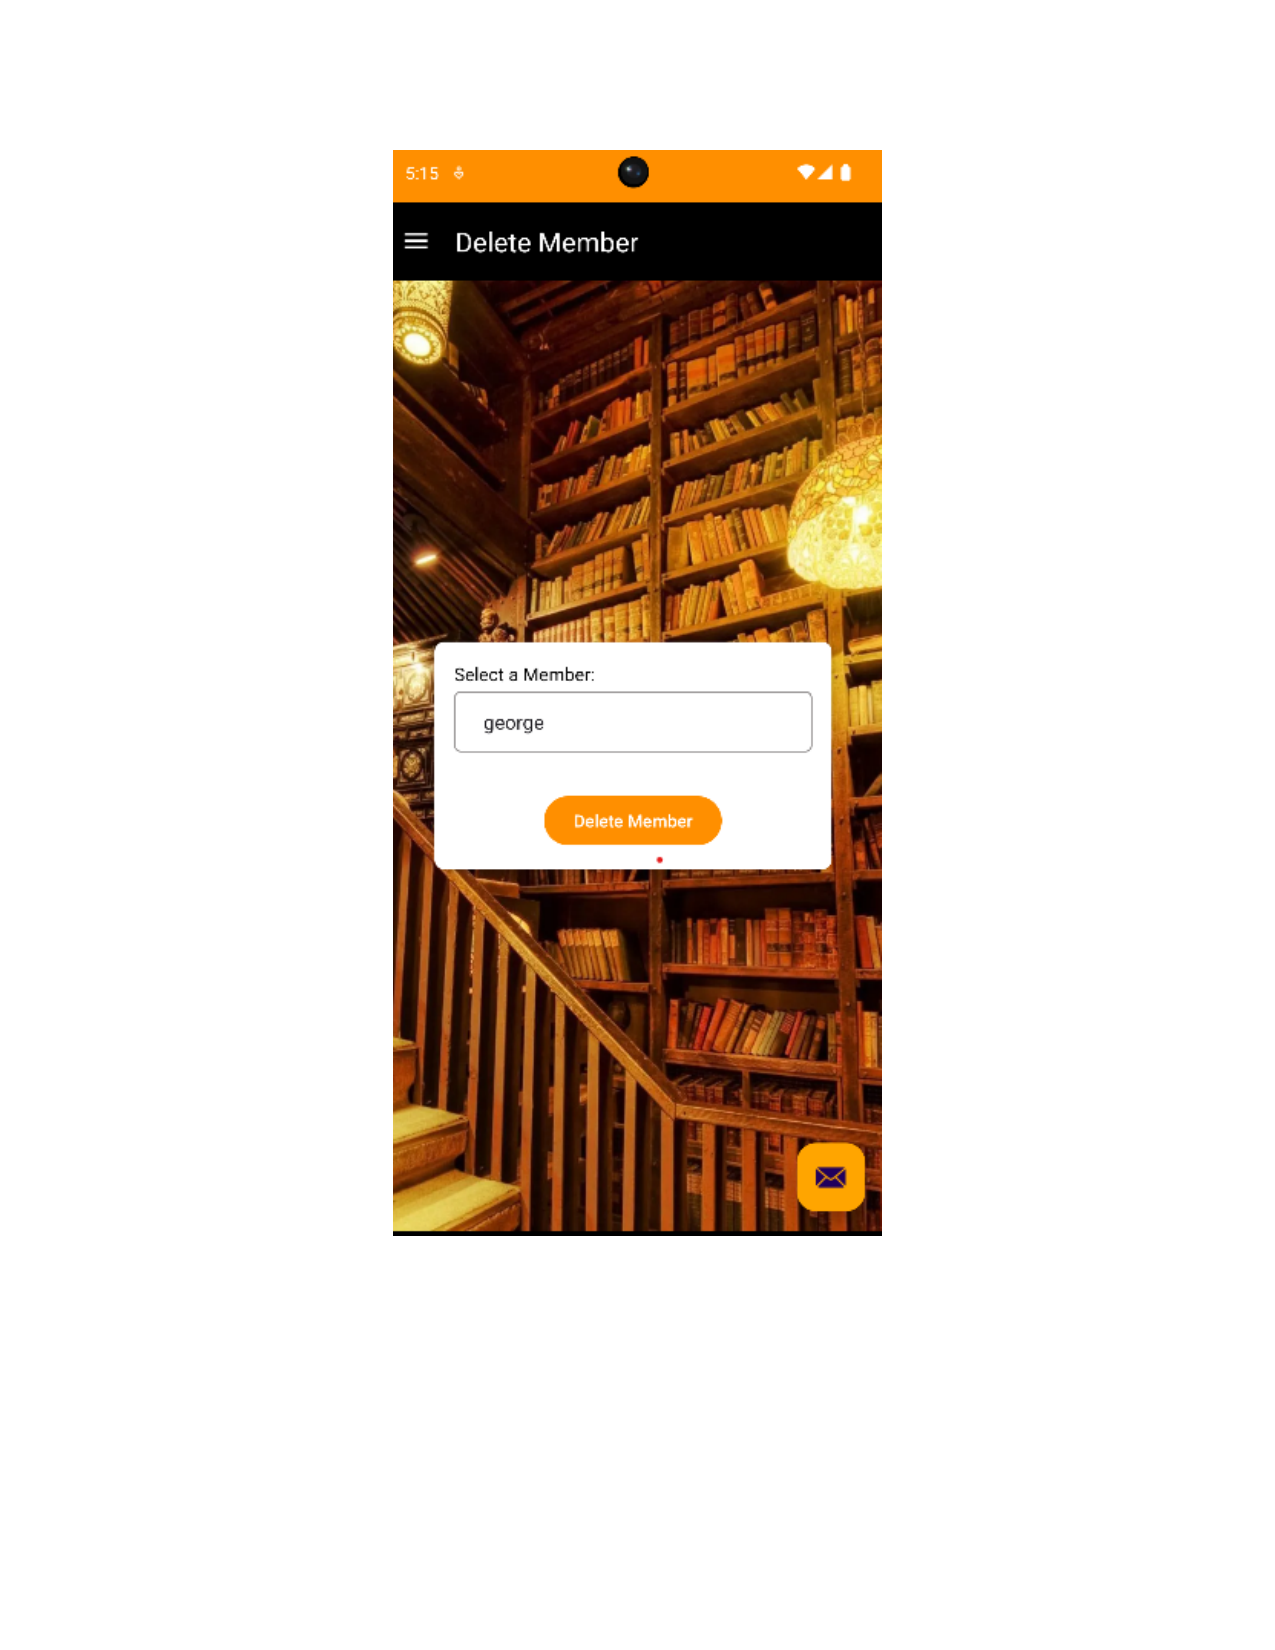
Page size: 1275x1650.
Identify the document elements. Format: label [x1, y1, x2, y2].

picture [393, 150, 882, 1236]
